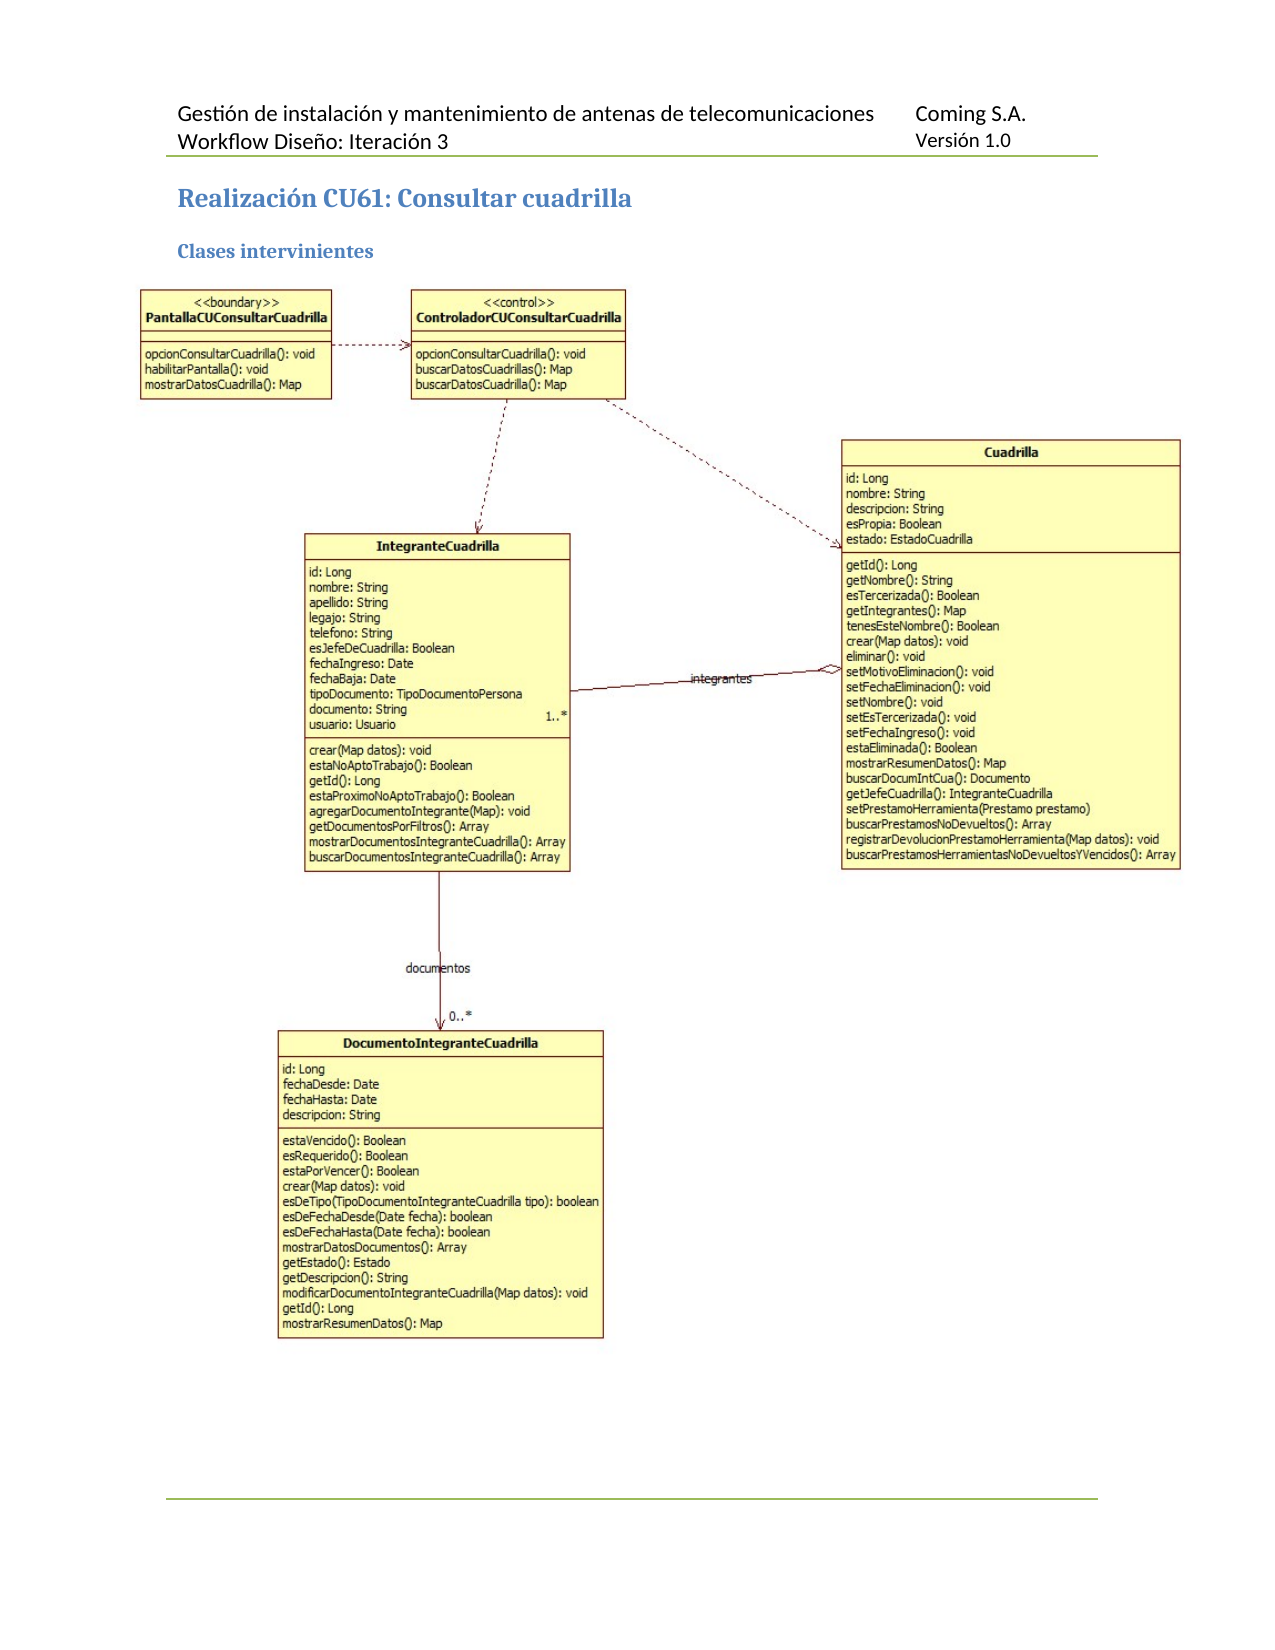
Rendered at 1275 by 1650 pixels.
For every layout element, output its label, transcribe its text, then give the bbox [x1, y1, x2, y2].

subtitle Clases intervinientes [177, 239, 1098, 263]
subtitle Realización CU61: Consultar cuadrilla [177, 183, 1098, 214]
picture [118, 266, 1203, 1362]
